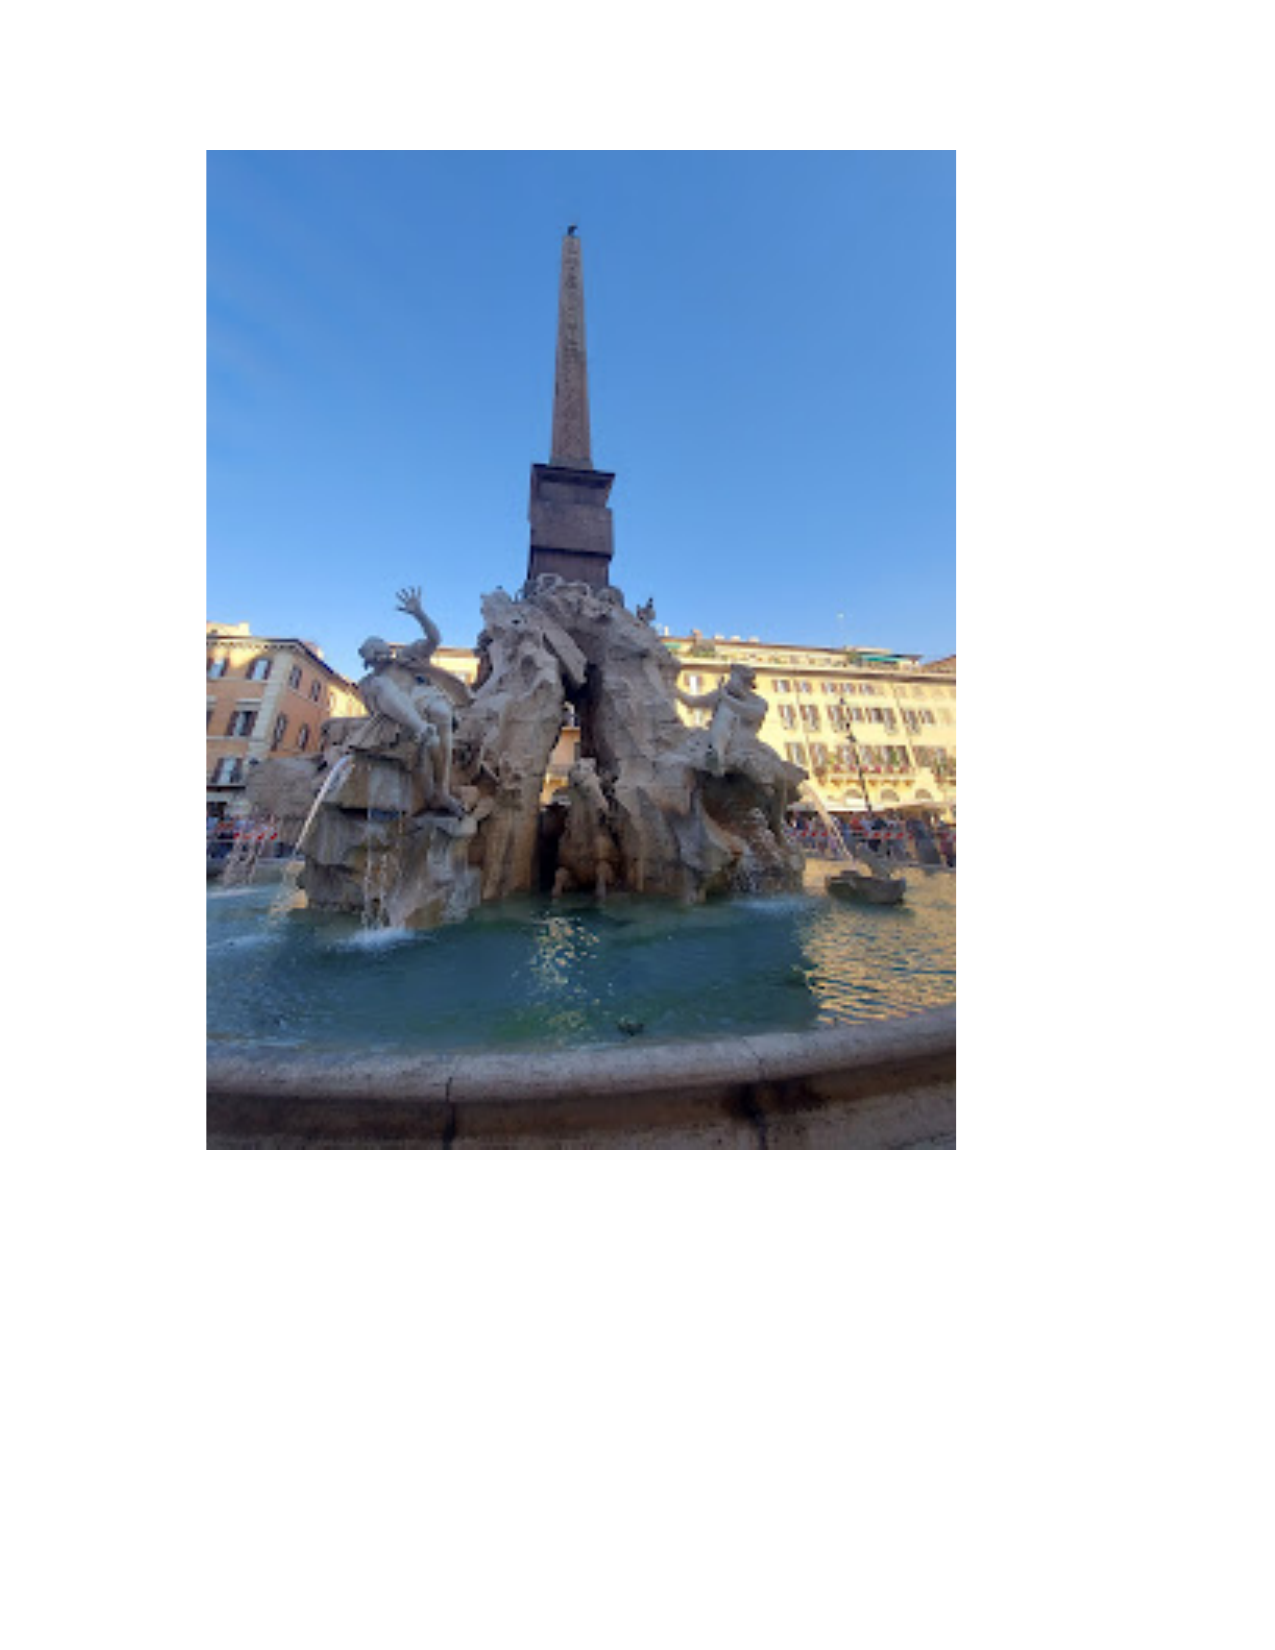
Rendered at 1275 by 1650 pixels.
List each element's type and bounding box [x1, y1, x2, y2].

picture [206, 150, 957, 1150]
